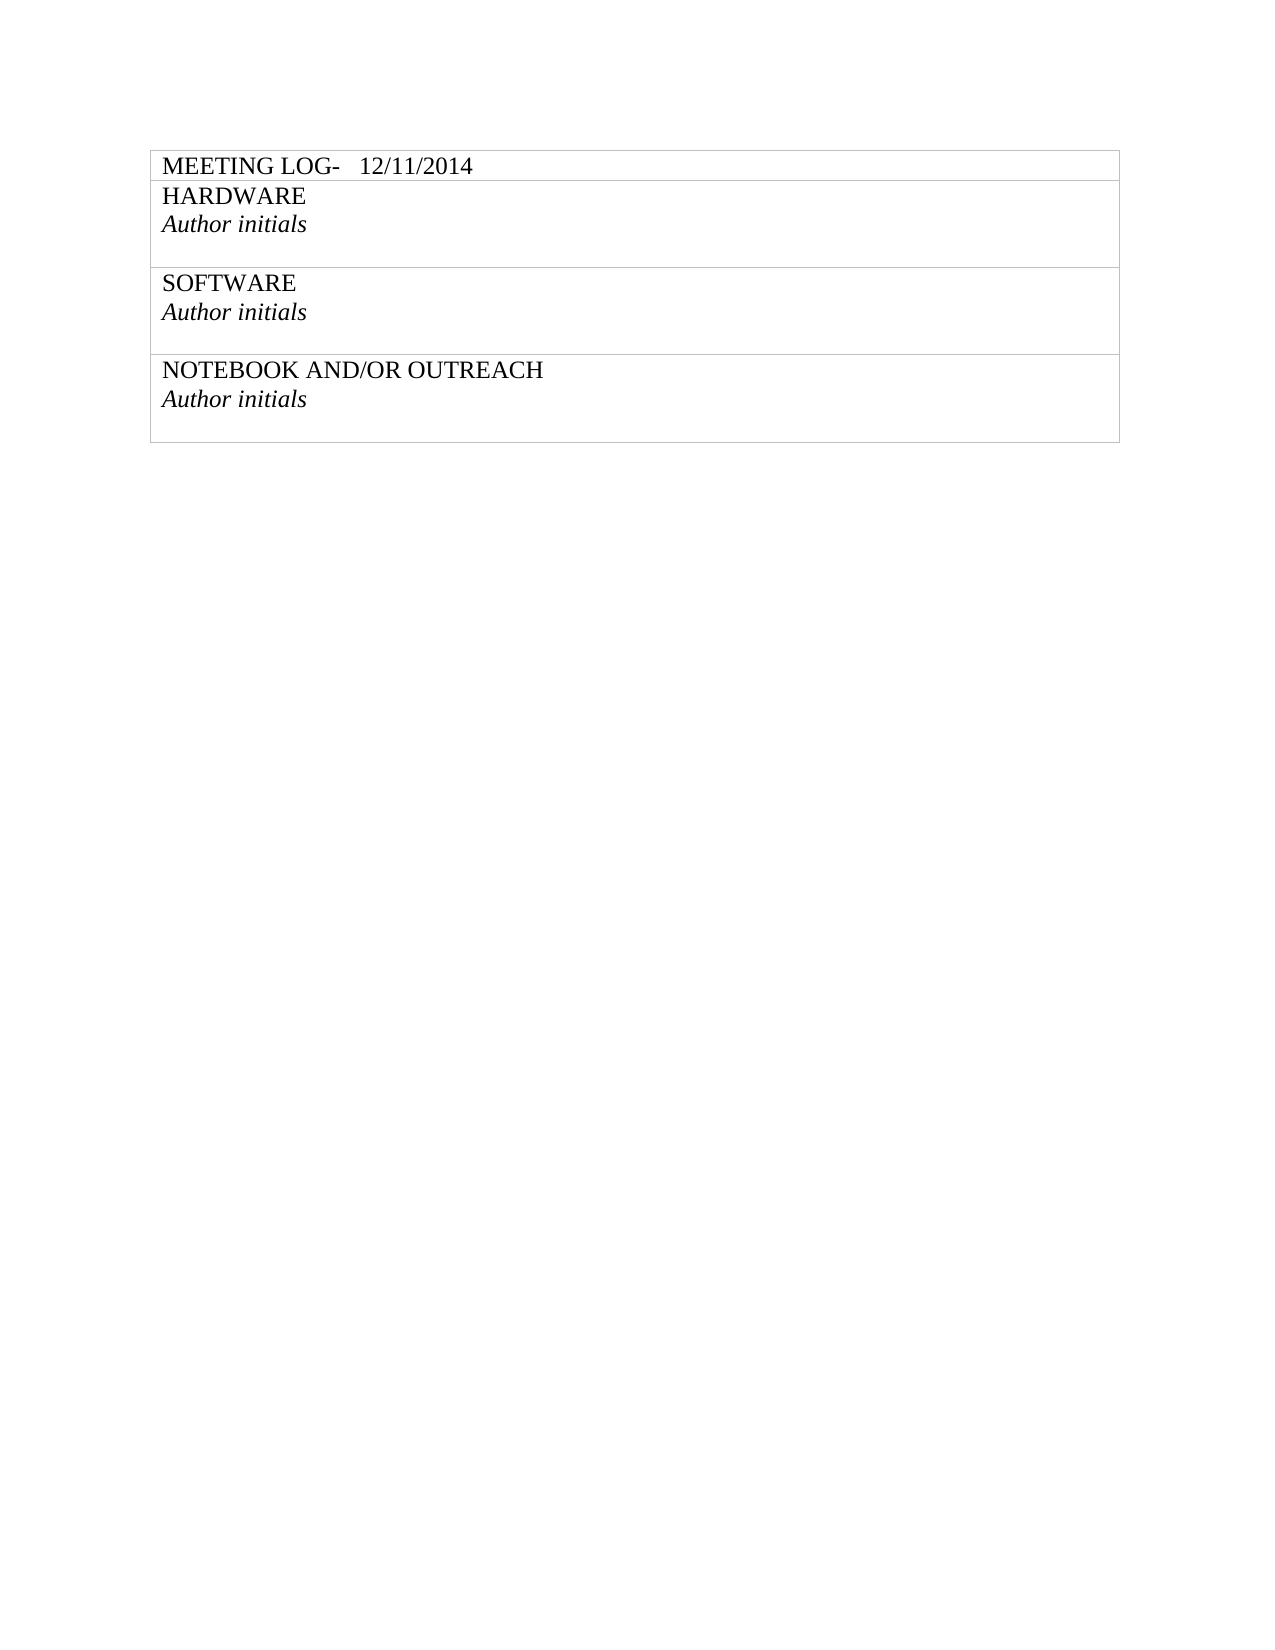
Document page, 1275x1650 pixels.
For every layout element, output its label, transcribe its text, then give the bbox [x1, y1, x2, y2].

table_cell SOFTWARE Author initials [151, 268, 1119, 354]
table_cell HARDWARE Author initials [151, 181, 1119, 267]
table_header MEETING LOG- 12/11/2014 [151, 151, 1119, 180]
table_cell NOTEBOOK AND/OR OUTREACH Author initials [151, 355, 1119, 442]
